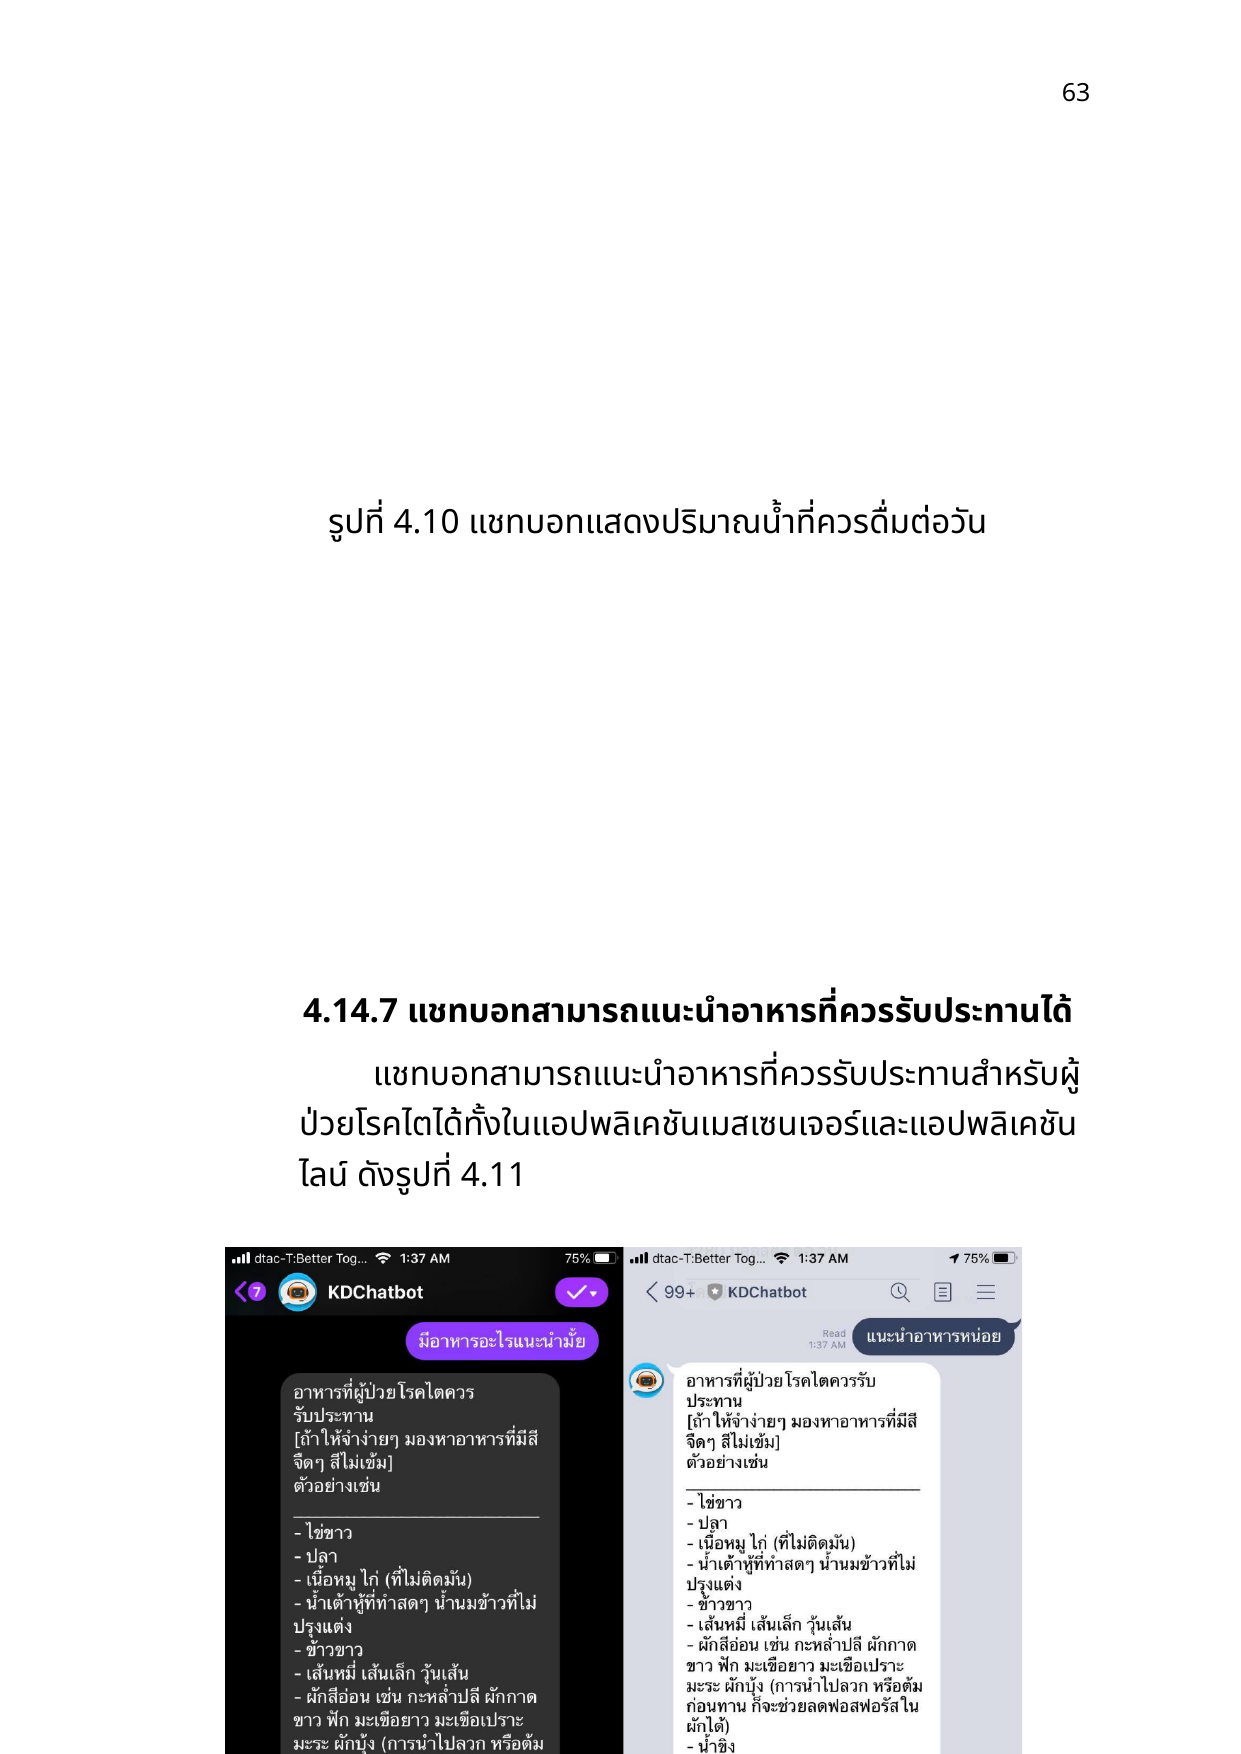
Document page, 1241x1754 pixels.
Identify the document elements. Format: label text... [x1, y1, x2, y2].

text รูปที่ 4.10 แชทบอทแสดงปริมาณน้ำที่ควรดื่มต่อวัน [225, 497, 1090, 548]
picture [225, 1247, 1023, 1754]
subtitle 4.14.7 แชทบอทสามารถแนะนำอาหารที่ควรรับประทานได้ [225, 987, 1090, 1037]
text แชทบอทสามารถแนะนำอาหารที่ควรรับประทานสำหรับผู้ป่วยโรคไตได้ทั้งในแอปพลิเคชันเมสเซนเจอร์และแอปพลิเคชันไลน์ ดังรูปที่ 4.11 [299, 1049, 1090, 1201]
